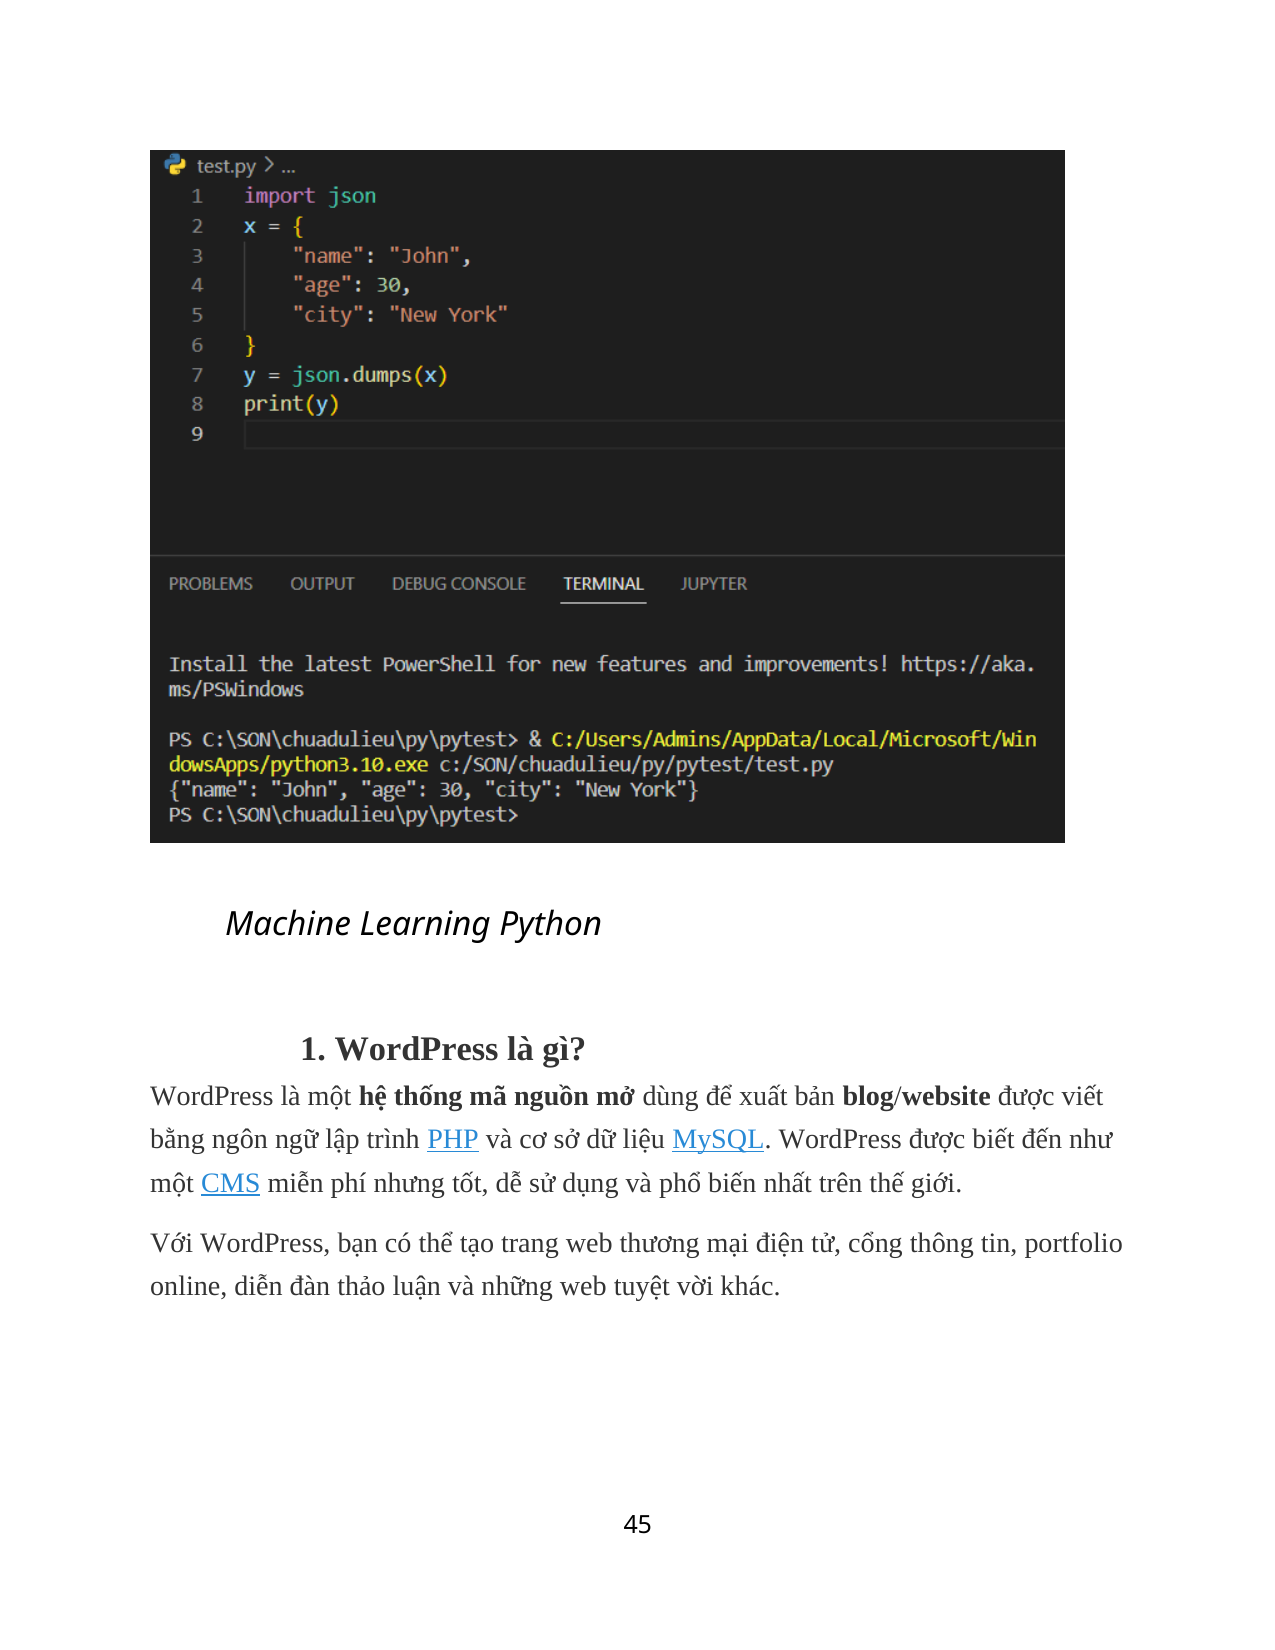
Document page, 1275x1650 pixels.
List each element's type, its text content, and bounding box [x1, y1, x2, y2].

text Với WordPress, bạn có thể tạo trang web thương mại điện tử, cổng thông tin, portfolio online, diễn đàn thảo luận và những web tuyệt vời khác. [150, 1214, 1125, 1302]
subtitle 1. WordPress là gì? [225, 1009, 1125, 1067]
subtitle Machine Learning Python [150, 900, 1125, 945]
text WordPress là một hệ thống mã nguồn mở dùng để xuất bản blog/website được viết bằng ngôn ngữ lập trình PHP và cơ sở dữ liệu MySQL. WordPress được biết đến như một CMS miễn phí nhưng tốt, dễ sử dụng và phổ biến nhất trên thế giới. [150, 1067, 1125, 1199]
picture [150, 150, 1065, 843]
